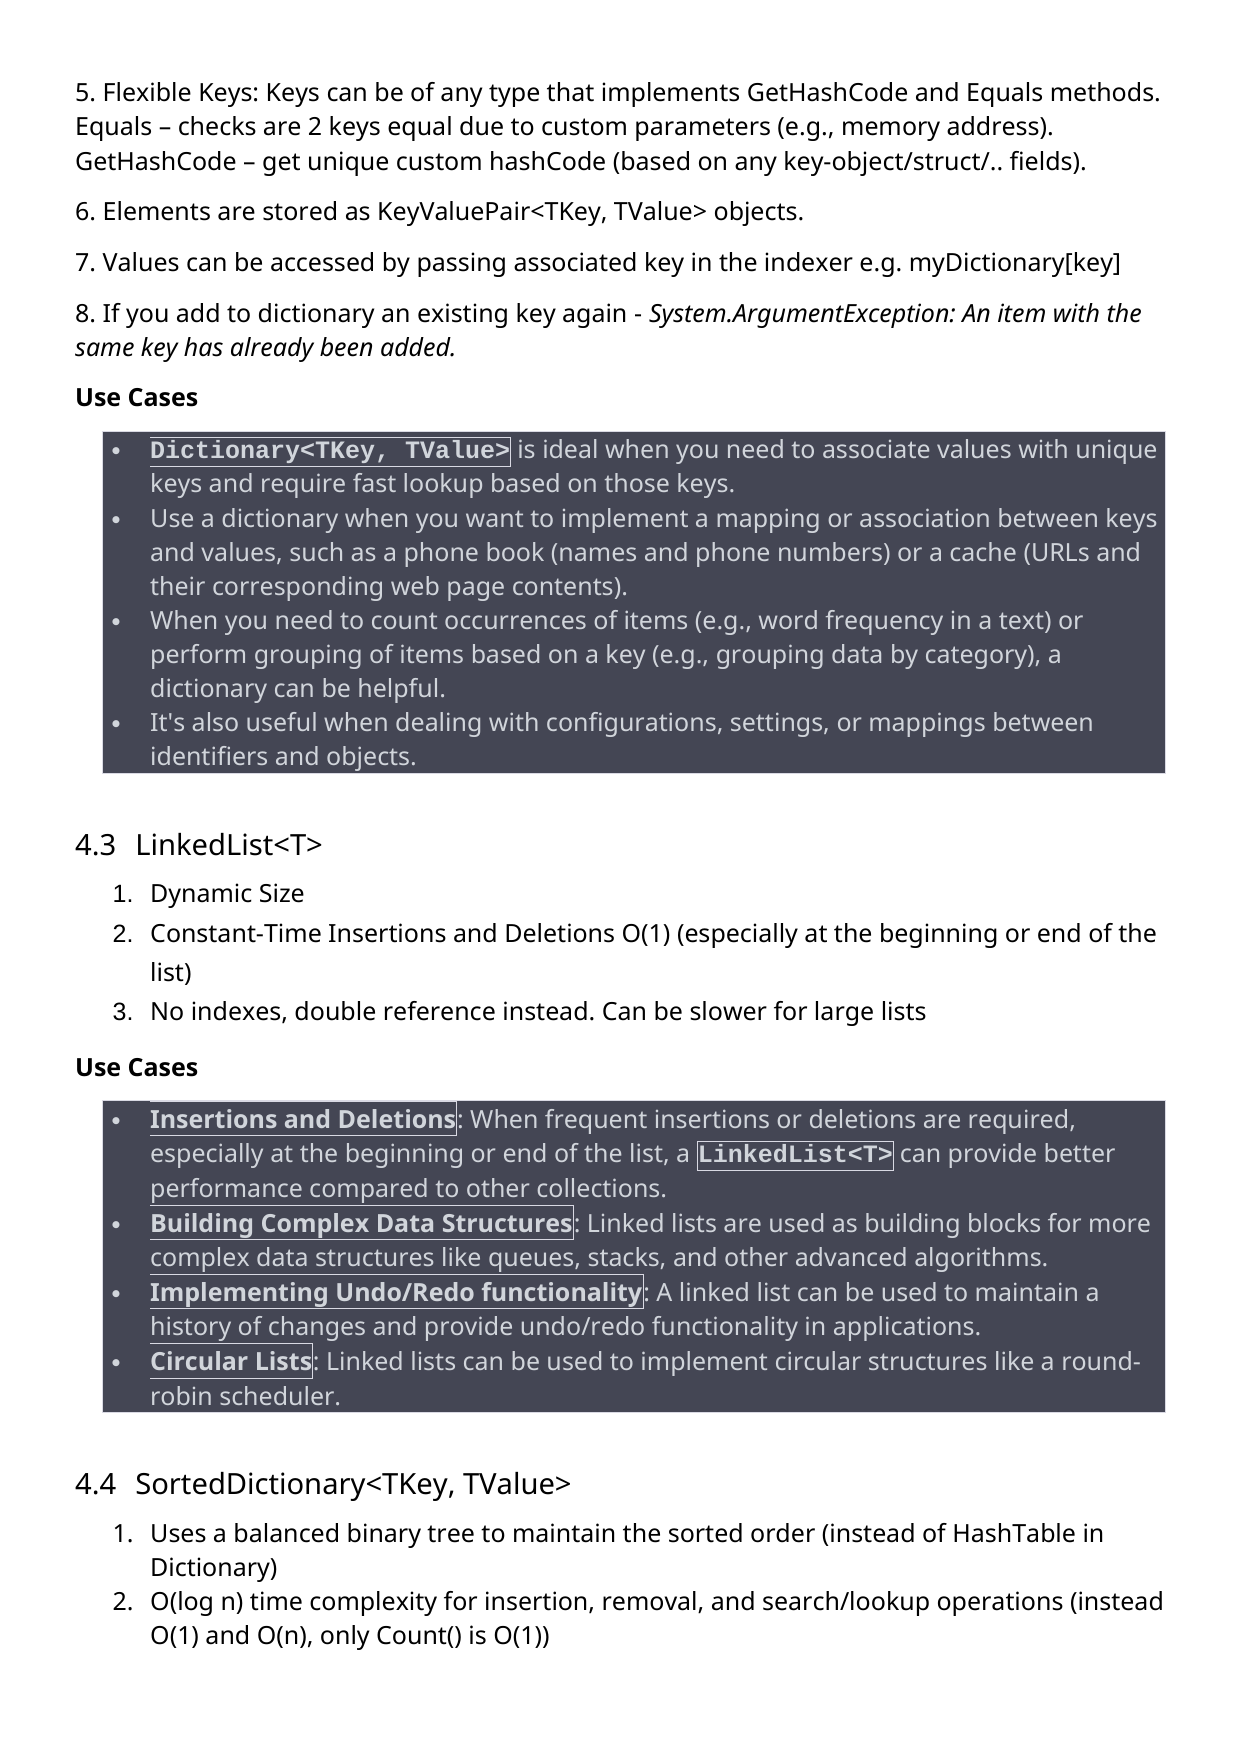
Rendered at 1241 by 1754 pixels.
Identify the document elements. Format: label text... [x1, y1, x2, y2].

text 5. Flexible Keys: Keys can be of any type that implements GetHashCode and Equals methods. Equals – checks are 2 keys equal due to custom parameters (e.g., memory address). GetHashCode – get unique custom hashCode (based on any key-object/struct/.. fields). [75, 75, 1165, 177]
list Uses a balanced binary tree to maintain the sorted order (instead of HashTable in Dictionary) [112, 1516, 1165, 1584]
subtitle SortedDictionary<TKey, TValue> [75, 1463, 1165, 1503]
subtitle LinkedList<T> [75, 824, 1165, 864]
list Building Complex Data Structures: Linked lists are used as building blocks for more complex data structures like queues, stacks, and other advanced algorithms. [103, 1204, 1165, 1273]
list When you need to count occurrences of items (e.g., word frequency in a text) or perform grouping of items based on a key (e.g., grouping data by category), a dictionary can be helpful. [103, 602, 1165, 704]
list O(log n) time complexity for insertion, removal, and search/lookup operations (instead O(1) and O(n), only Count() is O(1)) [112, 1584, 1165, 1652]
list Implementing Undo/Redo functionality: A linked list can be used to maintain a history of changes and provide undo/redo functionality in applications. [103, 1273, 1165, 1342]
list No indexes, double reference instead. Can be slower for large lists [112, 994, 1165, 1028]
text Use Cases [75, 1049, 1165, 1083]
list Use a dictionary when you want to implement a mapping or association between keys and values, such as a phone book (names and phone numbers) or a cache (URLs and their corresponding web page contents). [103, 500, 1165, 602]
text 7. Values can be accessed by passing associated key in the indexer e.g. myDictionary[key] [75, 244, 1165, 279]
list Circular Lists: Linked lists can be used to implement circular structures like a round-robin scheduler. [103, 1342, 1165, 1412]
list It's also useful when dealing with configurations, settings, or mappings between identifiers and objects. [103, 704, 1165, 773]
list Dynamic Size [112, 876, 1165, 910]
text 6. Elements are stored as KeyValuePair<TKey, TValue> objects. [75, 194, 1165, 228]
list Dictionary<TKey, TValue> is ideal when you need to associate values with unique keys and require fast lookup based on those keys. [103, 432, 1165, 500]
text 8. If you add to dictionary an existing key again - System.ArgumentException: An item with the same key has already been added. [75, 295, 1165, 363]
text Use Cases [75, 380, 1165, 414]
list Insertions and Deletions: When frequent insertions or deletions are required, especially at the beginning or end of the list, a LinkedList<T> can provide better performance compared to other collections. [103, 1101, 1165, 1204]
list Constant-Time Insertions and Deletions O(1) (especially at the beginning or end of the list) [112, 915, 1165, 988]
